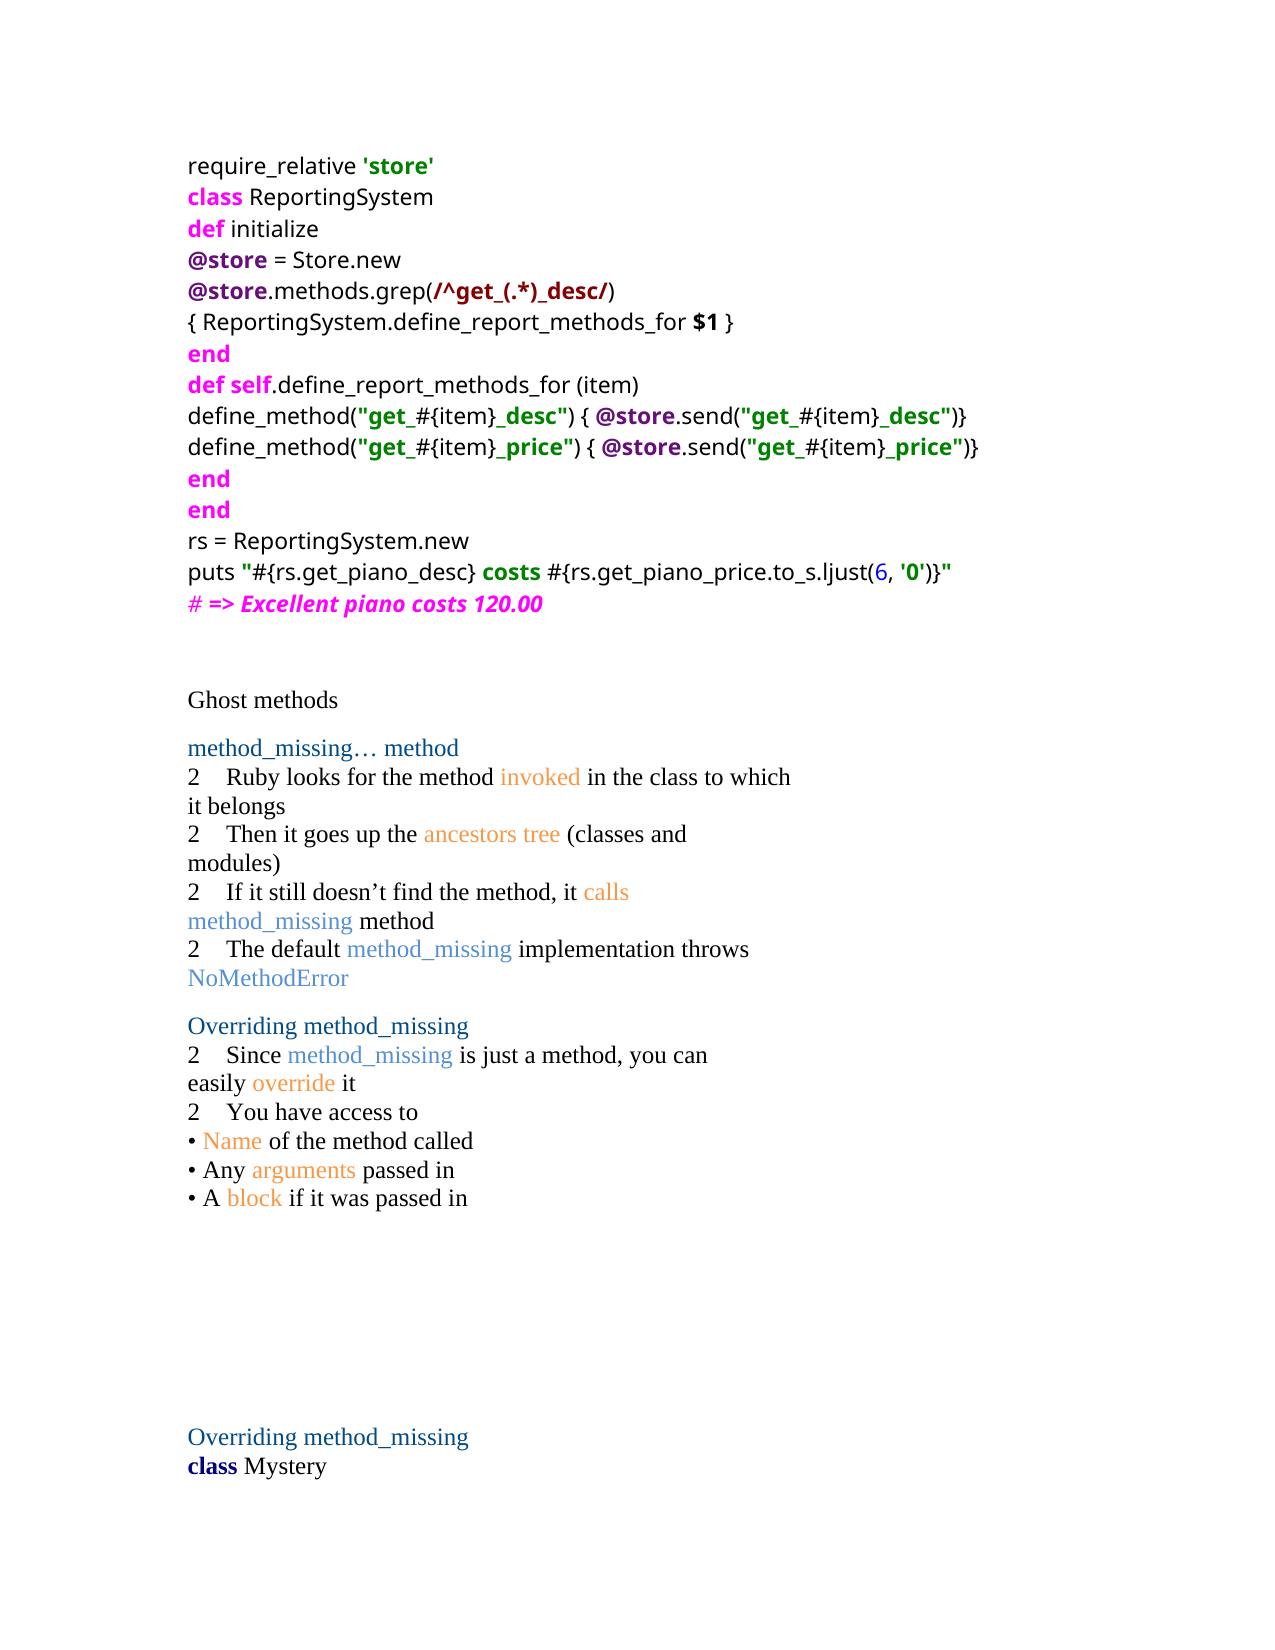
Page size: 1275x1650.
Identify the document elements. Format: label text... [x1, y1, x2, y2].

text it belongs [187, 791, 1087, 819]
text define_method("get_#{item}_desc") { @store.send("get_#{item}_desc")} [187, 400, 1087, 431]
text puts "#{rs.get_piano_desc} costs #{rs.get_piano_price.to_s.ljust(6, '0')}" [187, 556, 1087, 587]
text require_relative 'store' [187, 150, 1087, 181]
text 2 Ruby looks for the method invoked in the class to which [187, 762, 1087, 791]
text method_missing method [187, 906, 1087, 934]
text # => Excellent piano costs 120.00 [187, 587, 1087, 619]
text end [187, 337, 1087, 369]
text Overriding method_missing [187, 1422, 1087, 1451]
text easily override it [187, 1068, 1087, 1097]
text method_missing… method [187, 733, 1087, 762]
text define_method("get_#{item}_price") { @store.send("get_#{item}_price")} [187, 431, 1087, 462]
text @store = Store.new [187, 244, 1087, 275]
text 2 The default method_missing implementation throws [187, 934, 1087, 963]
text def initialize [187, 212, 1087, 244]
text NoMethodError [187, 963, 1087, 992]
text 2 Then it goes up the ancestors tree (classes and [187, 819, 1087, 848]
text • Name of the method called [187, 1126, 1087, 1155]
text end [187, 462, 1087, 494]
text • Any arguments passed in [187, 1155, 1087, 1183]
text 2 If it still doesn’t find the method, it calls [187, 877, 1087, 906]
text rs = ReportingSystem.new [187, 525, 1087, 556]
text end [187, 494, 1087, 525]
text modules) [187, 848, 1087, 877]
text def self.define_report_methods_for (item) [187, 369, 1087, 400]
text @store.methods.grep(/^get_(.*)_desc/) { ReportingSystem.define_report_methods_for $1 } [187, 275, 1087, 337]
text 2 Since method_missing is just a method, you can [187, 1040, 1087, 1068]
text Ghost methods [187, 686, 1087, 714]
text class ReportingSystem [187, 181, 1087, 212]
text • A block if it was passed in [187, 1183, 1087, 1212]
text class Mystery [187, 1451, 1087, 1479]
text Overriding method_missing [187, 1011, 1087, 1040]
text 2 You have access to [187, 1097, 1087, 1126]
